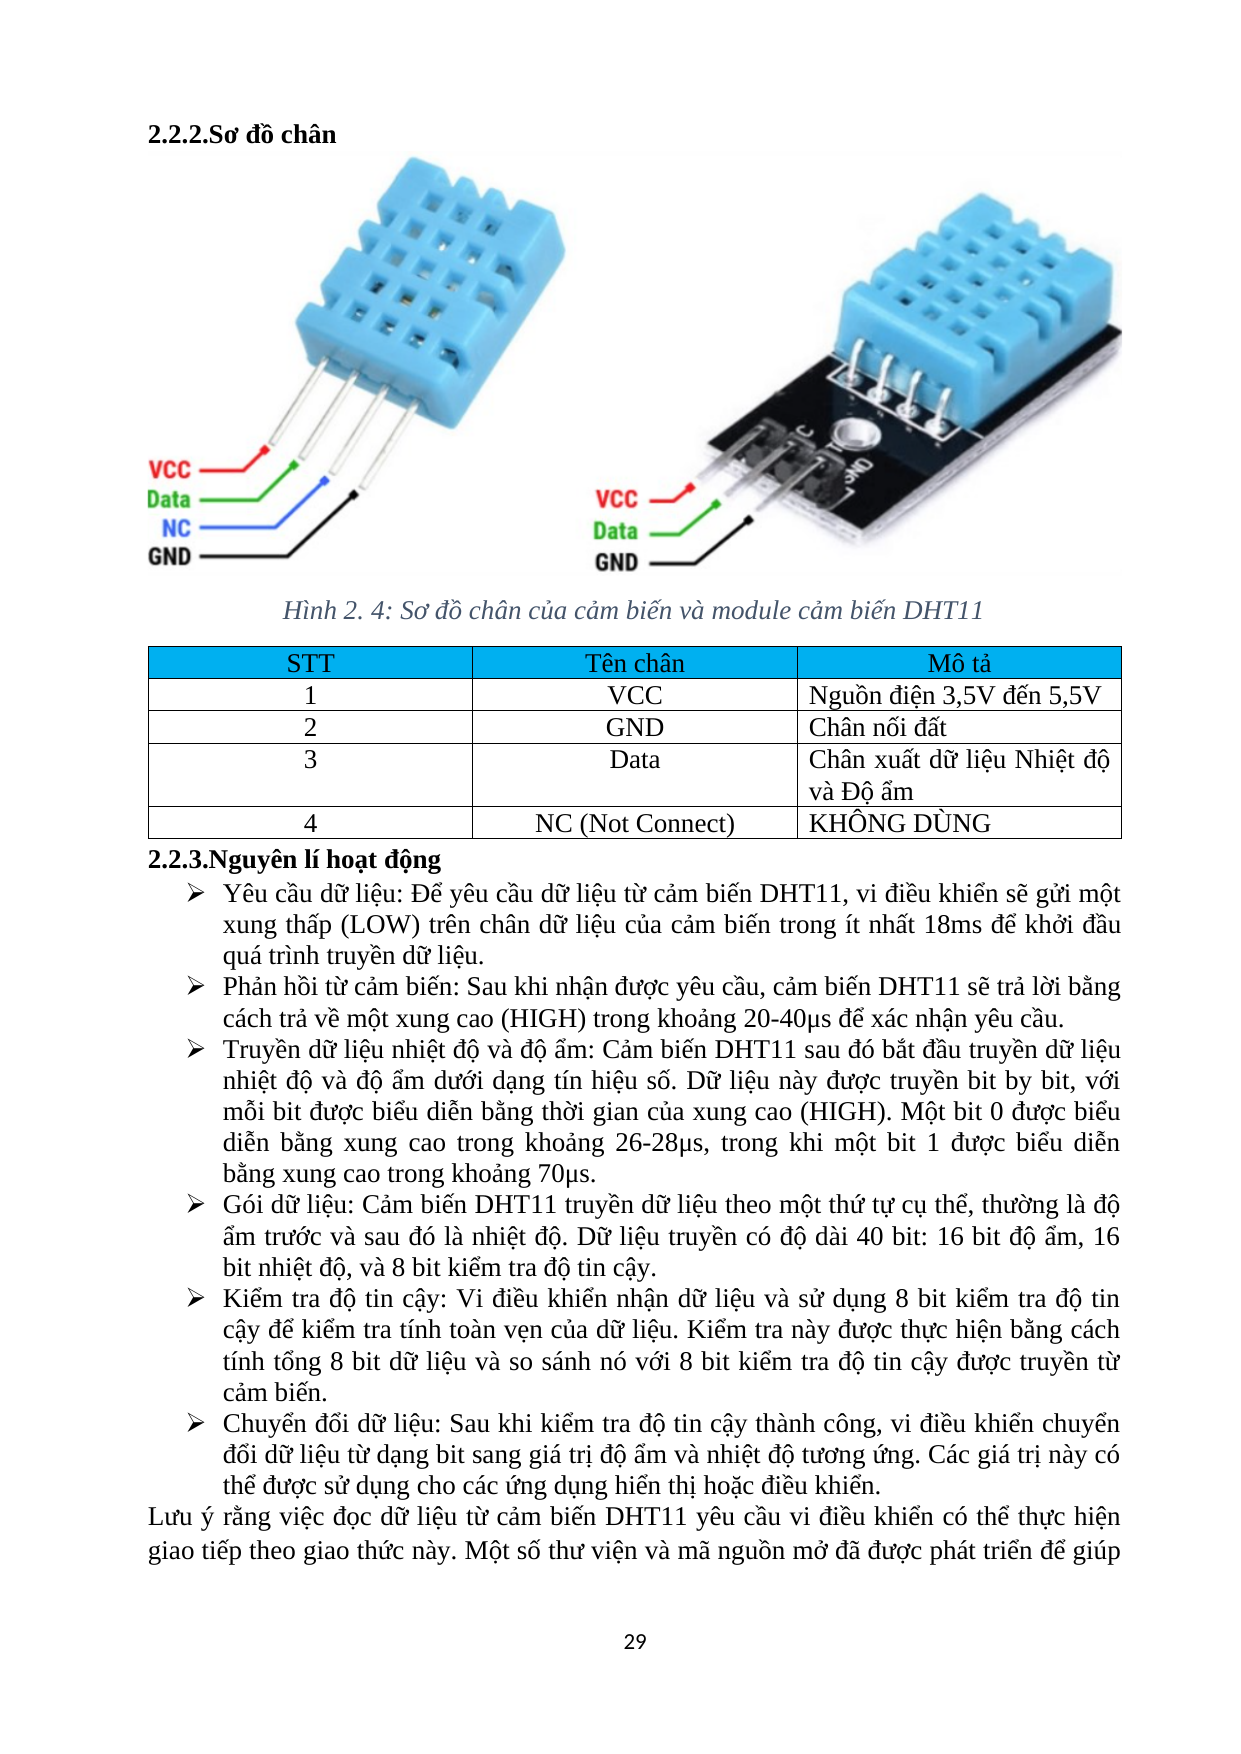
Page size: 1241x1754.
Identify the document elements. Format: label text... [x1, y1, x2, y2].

subtitle 2.2.2.Sơ đồ chân [148, 118, 1122, 149]
table_header STT [149, 647, 472, 678]
subtitle 2.2.3.Nguyên lí hoạt động [148, 843, 1122, 874]
table_header Mô tả [798, 647, 1121, 678]
text Hình 2. 4: Sơ đồ chân của cảm biến và module cảm biến DHT11 [148, 594, 1122, 625]
table_cell 3 [149, 744, 472, 806]
list Chuyển đổi dữ liệu: Sau khi kiểm tra độ tin cậy thành công, vi điều khiển chuyển đổi dữ liệu từ dạng bit sang giá trị độ ẩm và nhiệt độ tương ứng. Các giá trị này có thể được sử dụng cho các ứng dụng hiển thị hoặc điều khiển. [185, 1407, 1122, 1500]
list Phản hồi từ cảm biến: Sau khi nhận được yêu cầu, cảm biến DHT11 sẽ trả lời bằng cách trả về một xung cao (HIGH) trong khoảng 20-40μs để xác nhận yêu cầu. [185, 970, 1122, 1033]
list Kiểm tra độ tin cậy: Vi điều khiển nhận dữ liệu và sử dụng 8 bit kiểm tra độ tin cậy để kiểm tra tính toàn vẹn của dữ liệu. Kiểm tra này được thực hiện bằng cách tính tổng 8 bit dữ liệu và so sánh nó với 8 bit kiểm tra độ tin cậy được truyền từ cảm biến. [185, 1282, 1122, 1407]
list Gói dữ liệu: Cảm biến DHT11 truyền dữ liệu theo một thứ tự cụ thể, thường là độ ẩm trước và sau đó là nhiệt độ. Dữ liệu truyền có độ dài 40 bit: 16 bit độ ẩm, 16 bit nhiệt độ, và 8 bit kiểm tra độ tin cậy. [185, 1189, 1122, 1282]
table_cell Chân xuất dữ liệu Nhiệt độ và Độ ẩm [798, 744, 1121, 806]
table_cell Chân nối đất [798, 711, 1121, 743]
table_header Tên chân [473, 647, 797, 678]
picture [147, 151, 1123, 576]
table_cell Data [473, 744, 797, 806]
table_cell VCC [473, 679, 797, 710]
table_cell 1 [149, 679, 472, 710]
table_cell Nguồn điện 3,5V đến 5,5V [798, 679, 1121, 710]
list Truyền dữ liệu nhiệt độ và độ ẩm: Cảm biến DHT11 sau đó bắt đầu truyền dữ liệu nhiệt độ và độ ẩm dưới dạng tín hiệu số. Dữ liệu này được truyền bit by bit, với mỗi bit được biểu diễn bằng thời gian của xung cao (HIGH). Một bit 0 được biểu diễn bằng xung cao trong khoảng 26-28μs, trong khi một bit 1 được biểu diễn bằng xung cao trong khoảng 70μs. [185, 1033, 1122, 1189]
table_cell GND [473, 711, 797, 743]
list Yêu cầu dữ liệu: Để yêu cầu dữ liệu từ cảm biến DHT11, vi điều khiển sẽ gửi một xung thấp (LOW) trên chân dữ liệu của cảm biến trong ít nhất 18ms để khởi đầu quá trình truyền dữ liệu. [185, 877, 1122, 970]
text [148, 1500, 1122, 1565]
table_cell KHÔNG DÙNG [798, 807, 1121, 838]
table_cell NC (Not Connect) [473, 807, 797, 838]
table_cell 2 [149, 711, 472, 743]
table_cell 4 [149, 807, 472, 838]
